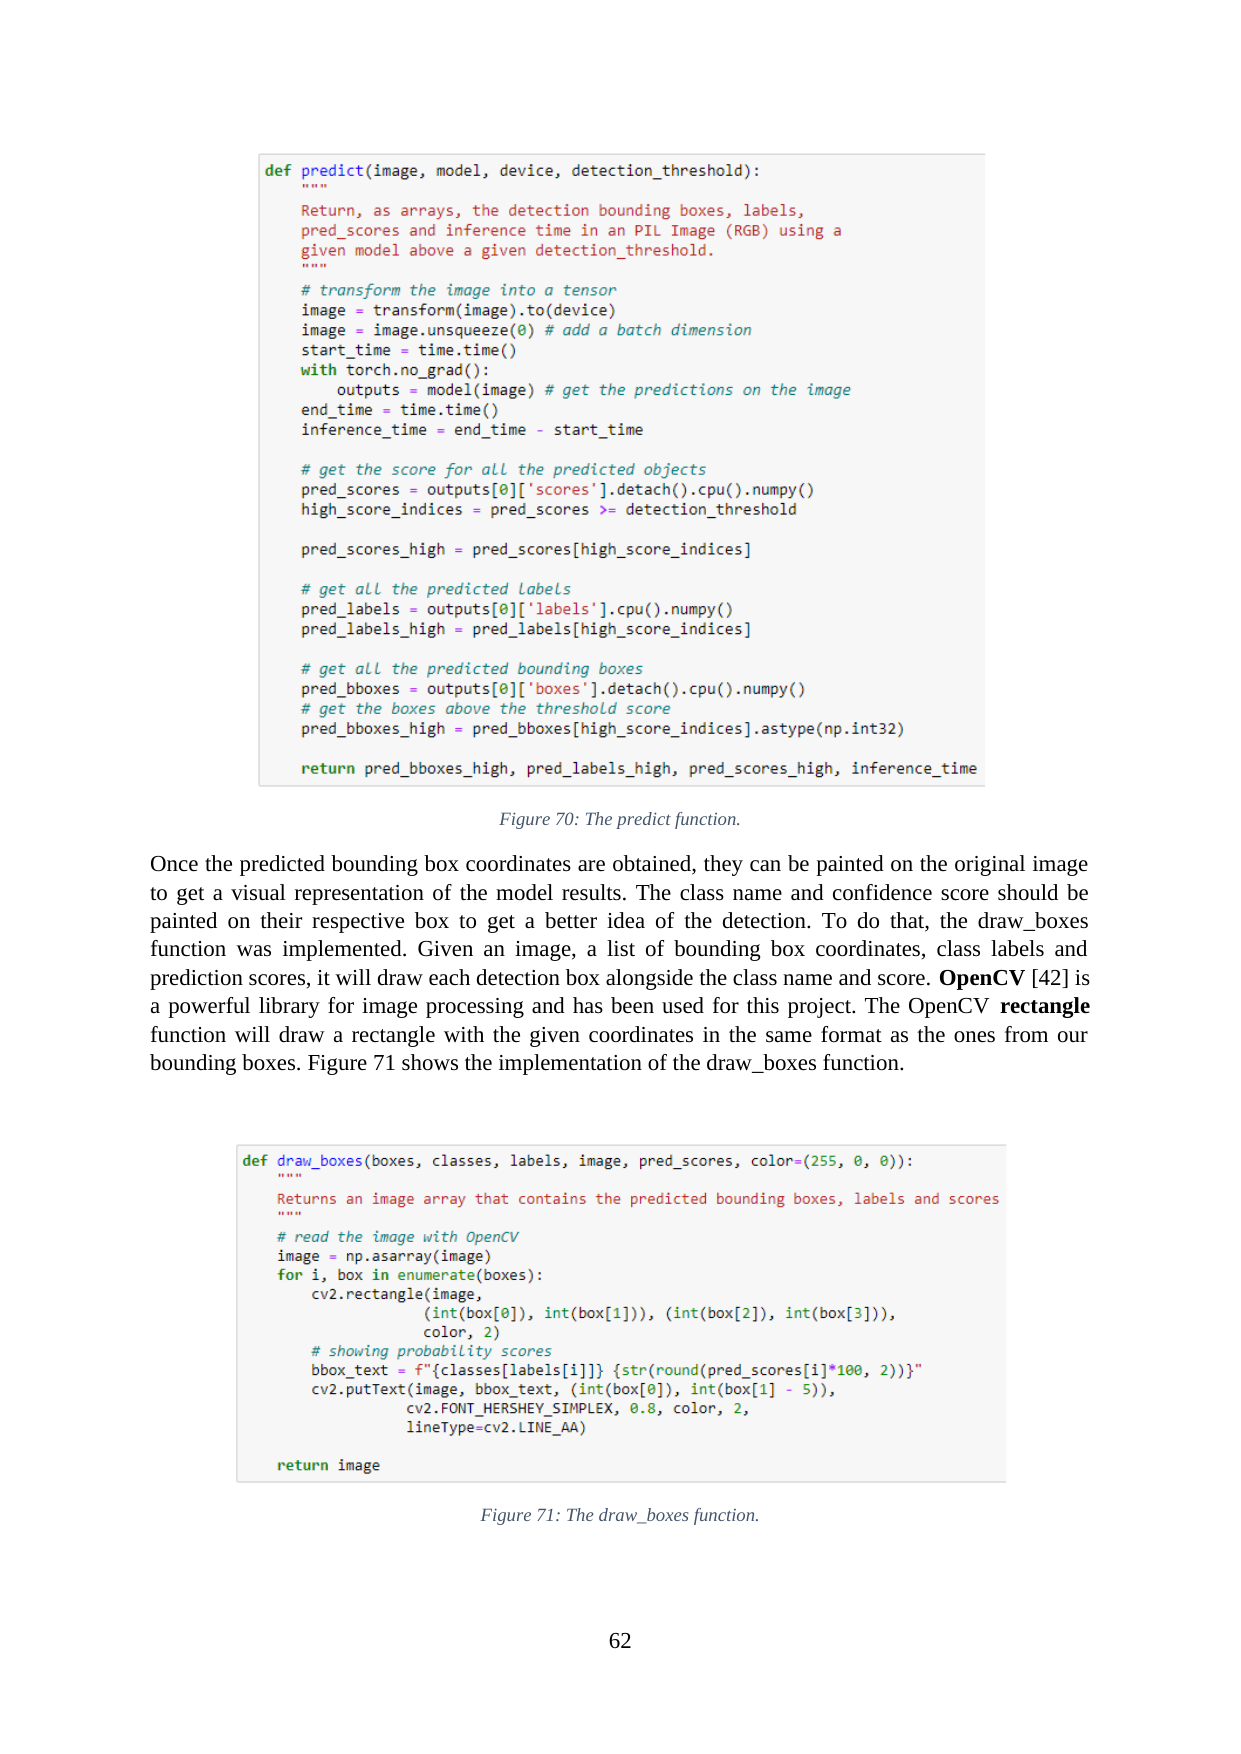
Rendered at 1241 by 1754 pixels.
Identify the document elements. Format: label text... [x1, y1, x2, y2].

text Figure 71: The draw_boxes function. [150, 1504, 1090, 1526]
text Figure 70: The predict function. [150, 808, 1090, 829]
picture [255, 150, 986, 789]
text Once the predicted bounding box coordinates are obtained, they can be painted on the original image to get a visual representation of the model results. The class name and confidence score should be painted on their respective box to get a better idea of the detection. To do that, the draw_boxes function was implemented. Given an image, a list of bounding box coordinates, class labels and prediction scores, it will draw each detection box alongside the class name and score. OpenCV [42] is a powerful library for image processing and has been used for this project. The OpenCV rectangle function will draw a rectangle with the given coordinates in the same format as the ones from our bounding boxes. Figure 71 shows the implementation of the draw_boxes function. [150, 850, 1090, 1076]
picture [233, 1139, 1007, 1486]
